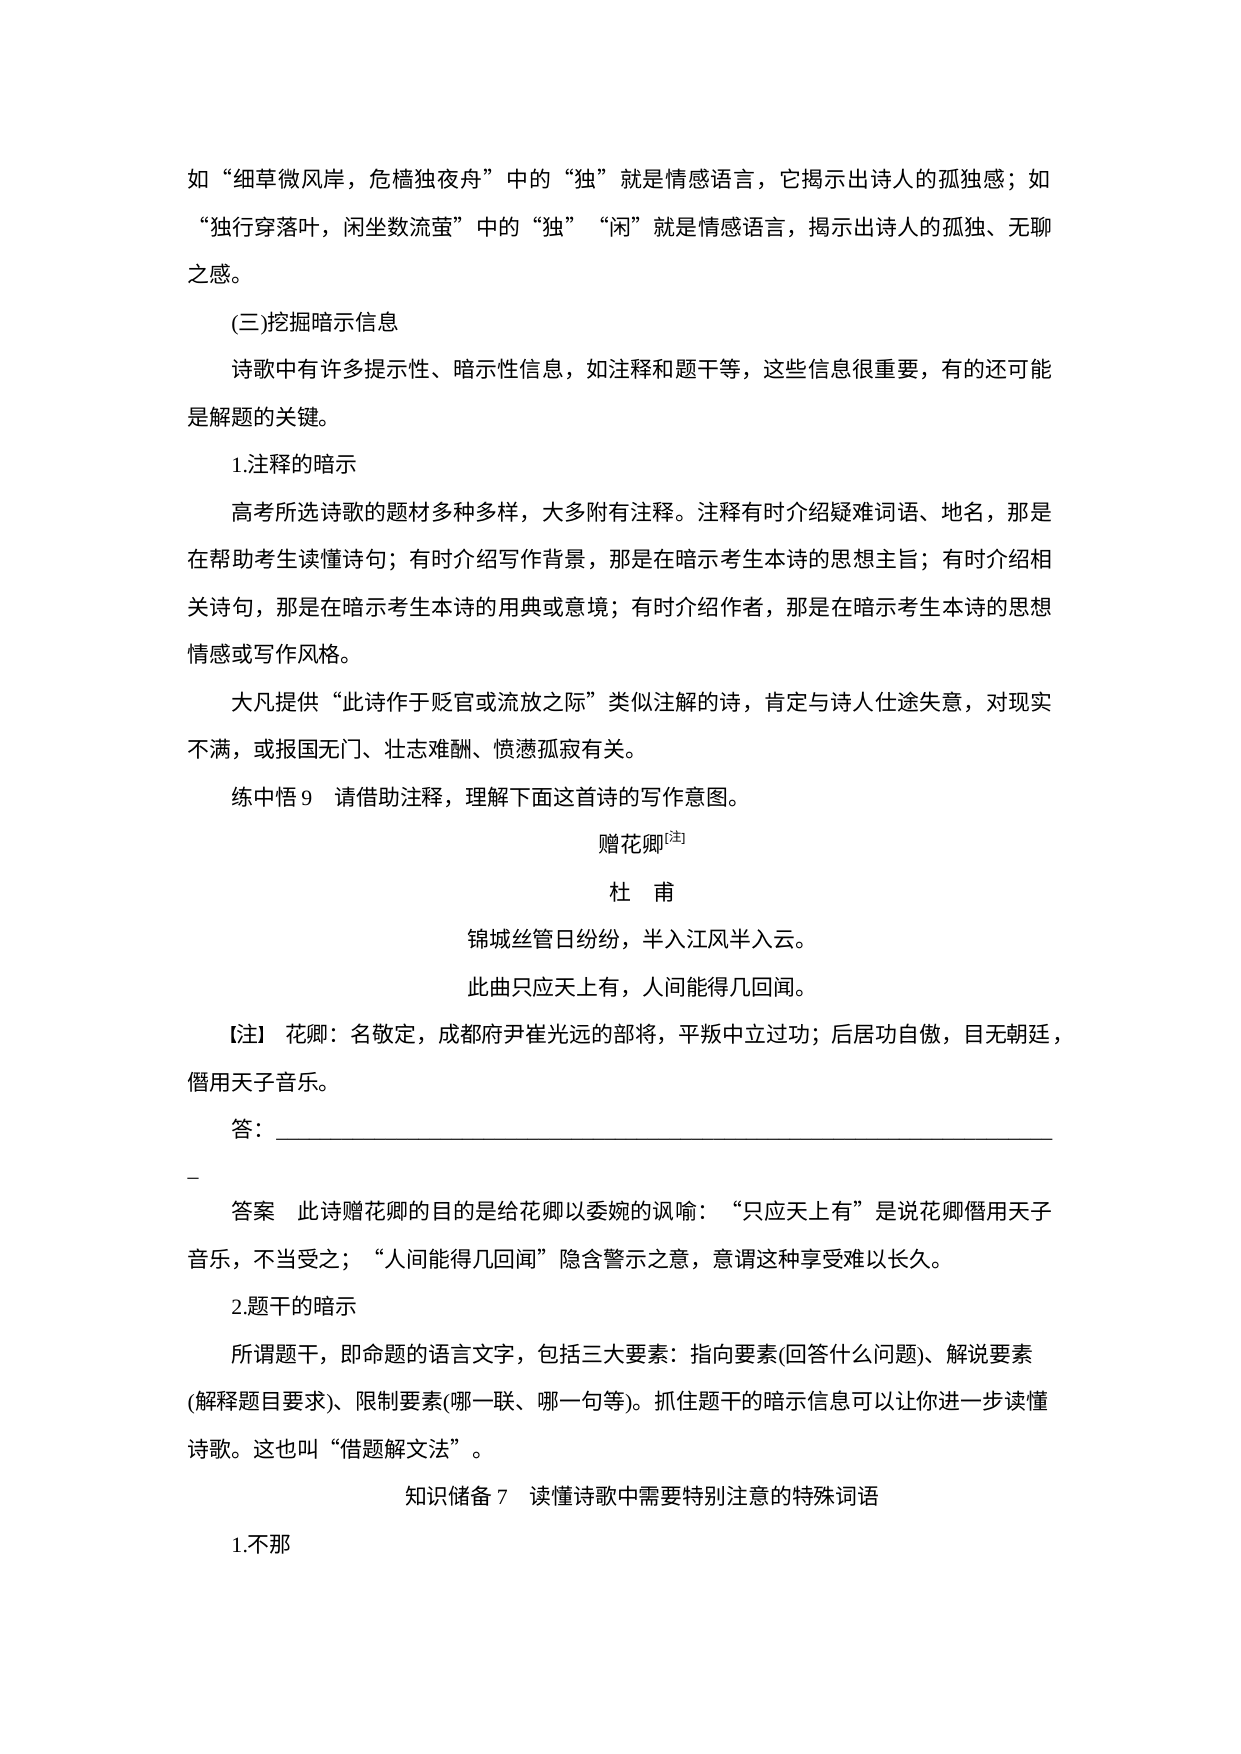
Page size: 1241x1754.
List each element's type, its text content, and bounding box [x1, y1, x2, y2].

picture [231, 1026, 237, 1043]
text 高考所选诗歌的题材多种多样，大多附有注释。注释有时介绍疑难词语、地名，那是在帮助考生读懂诗句；有时介绍写作背景，那是在暗示考生本诗的思想主旨；有时介绍相关诗句，那是在暗示考生本诗的用典或意境；有时介绍作者，那是在暗示考生本诗的思想情感或写作风格。 [187, 494, 1053, 669]
text 此曲只应天上有，人间能得几回闻。 [187, 969, 1053, 1001]
text 诗歌中有许多提示性、暗示性信息，如注释和题干等，这些信息很重要，有的还可能是解题的关键。 [187, 352, 1053, 431]
text 答：________________________________________________________________________ [187, 1112, 1053, 1182]
text (三)挖掘暗示信息 [187, 304, 1053, 336]
text 2.题干的暗示 [187, 1289, 1053, 1321]
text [187, 162, 1053, 289]
text 练中悟9 请借助注释，理解下面这首诗的写作意图。 [187, 779, 1053, 811]
text 所谓题干，即命题的语言文字，包括三大要素：指向要素(回答什么问题)、解说要素(解释题目要求)、限制要素(哪一联、哪一句等)。抓住题干的暗示信息可以让你进一步读懂诗歌。这也叫“借题解文法”。 [187, 1337, 1053, 1463]
text 答案 此诗赠花卿的目的是给花卿以委婉的讽喻：“只应天上有”是说花卿僭用天子音乐，不当受之；“人间能得几回闻”隐含警示之意，意谓这种享受难以长久。 [187, 1194, 1053, 1273]
text 知识储备7 读懂诗歌中需要特别注意的特殊词语 [187, 1479, 1053, 1511]
text 大凡提供“此诗作于贬官或流放之际”类似注解的诗，肯定与诗人仕途失意，对现实不满，或报国无门、壮志难酬、愤懑孤寂有关。 [187, 684, 1053, 764]
text 杜 甫 [187, 874, 1053, 906]
text 1.注释的暗示 [187, 447, 1053, 479]
picture [258, 1026, 263, 1043]
text 赠花卿[注] [187, 827, 1053, 859]
text 注 花卿：名敬定，成都府尹崔光远的部将，平叛中立过功；后居功自傲，目无朝廷，僭用天子音乐。 [187, 1017, 1053, 1096]
text 锦城丝管日纷纷，半入江风半入云。 [187, 922, 1053, 954]
text 1.不那 [187, 1527, 1053, 1558]
